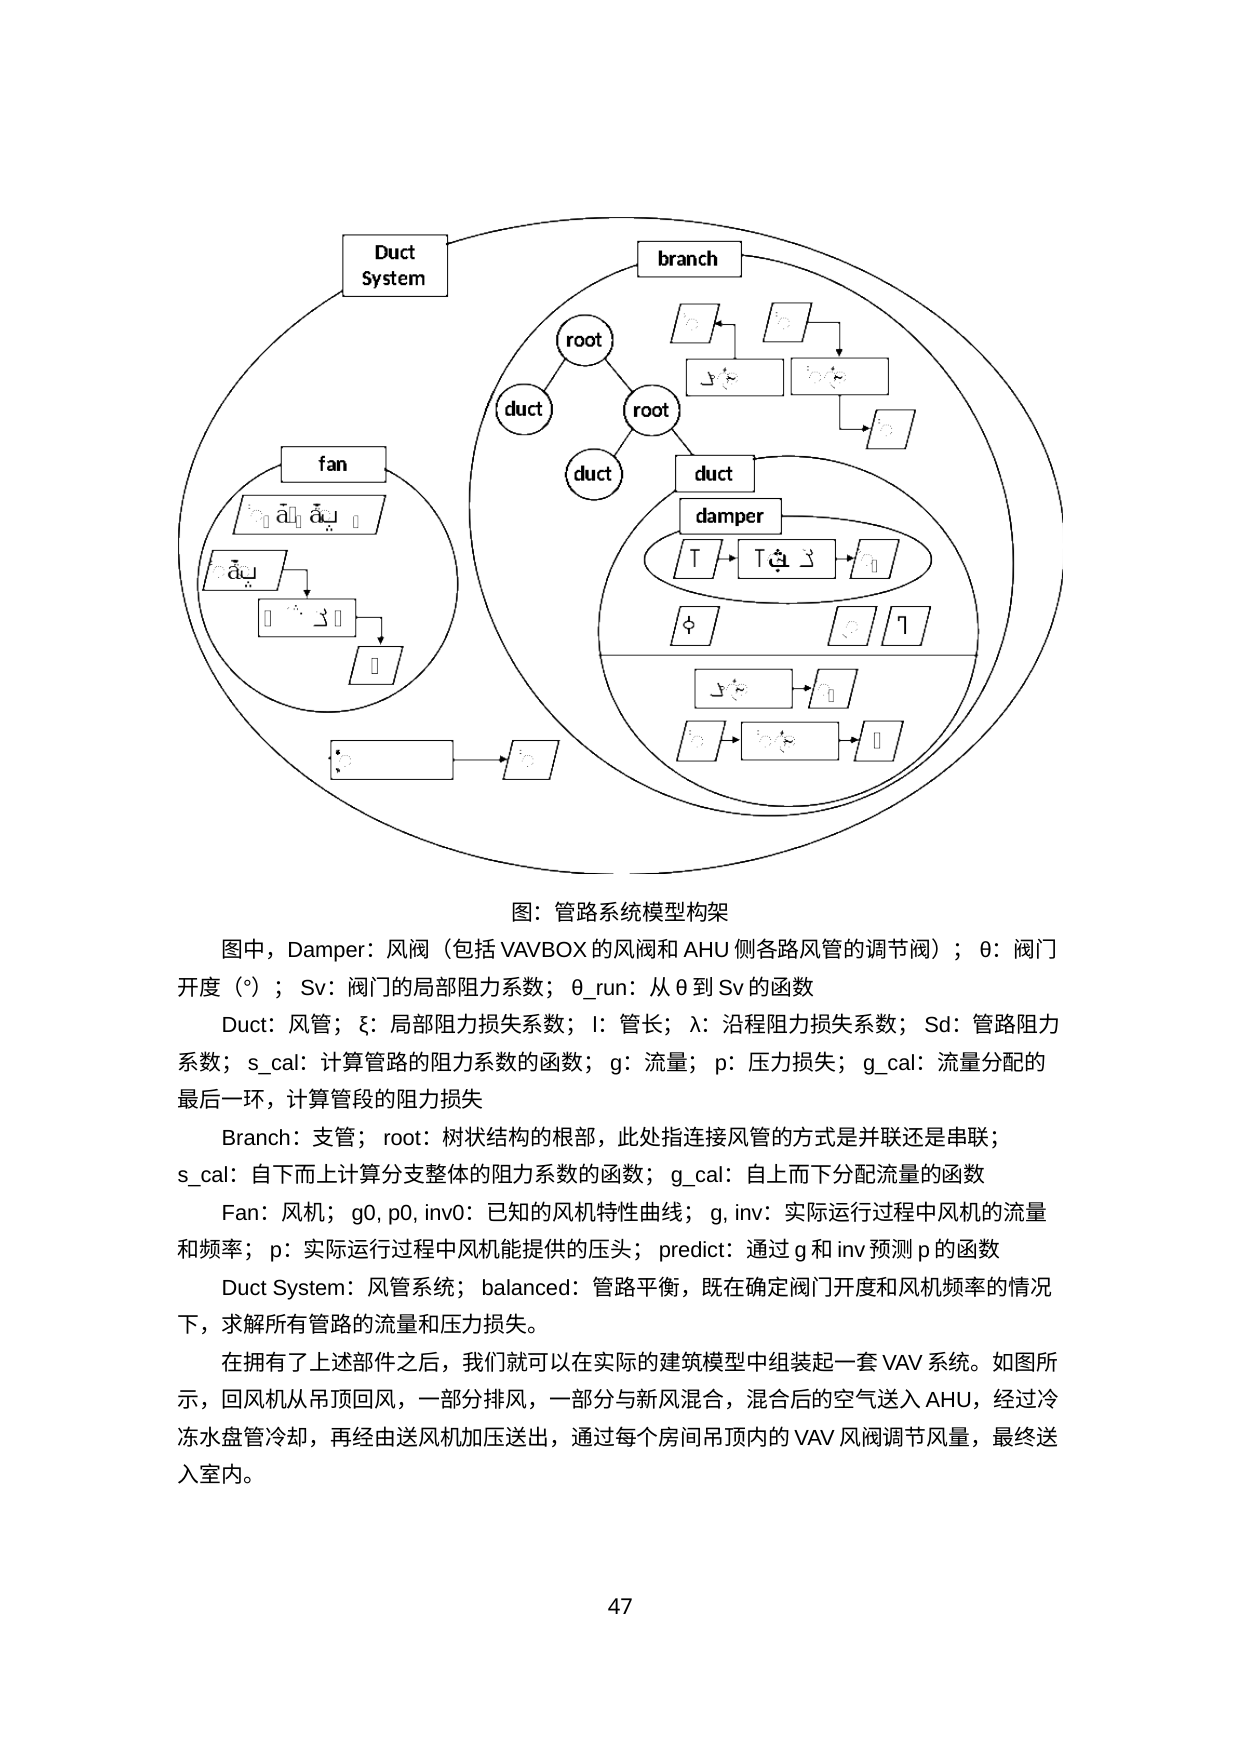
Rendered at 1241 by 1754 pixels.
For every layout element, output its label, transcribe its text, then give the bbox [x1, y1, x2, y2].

text Fan：风机； g0, p0, inv0：已知的风机特性曲线； g, inv：实际运行过程中风机的流量和频率； p：实际运行过程中风机能提供的压头； predict：通过g和inv预测p的函数 [177, 1192, 1063, 1267]
text Duct：风管； ξ：局部阻力损失系数； l：管长； λ：沿程阻力损失系数； Sd：管路阻力系数； s_cal：计算管路的阻力系数的函数； g：流量； p：压力损失； g_cal：流量分配的最后一环，计算管段的阻力损失 [177, 1004, 1063, 1117]
text Branch：支管； root：树状结构的根部，此处指连接风管的方式是并联还是串联； s_cal：自下而上计算分支整体的阻力系数的函数； g_cal：自上而下分配流量的函数 [177, 1117, 1063, 1192]
text Duct System：风管系统； balanced：管路平衡，既在确定阀门开度和风机频率的情况下，求解所有管路的流量和压力损失。 [177, 1267, 1063, 1342]
text 图：管路系统模型构架 [177, 892, 1063, 929]
text 图中，Damper：风阀（包括VAVBOX的风阀和AHU侧各路风管的调节阀）； θ：阀门开度（°）； Sv：阀门的局部阻力系数； θ_run：从θ到Sv的函数 [177, 929, 1063, 1004]
text 在拥有了上述部件之后，我们就可以在实际的建筑模型中组装起一套VAV系统。如图所示，回风机从吊顶回风，一部分排风，一部分与新风混合，混合后的空气送入AHU，经过冷冻水盘管冷却，再经由送风机加压送出，通过每个房间吊顶内的VAV风阀调节风量，最终送入室内。 [177, 1342, 1063, 1492]
